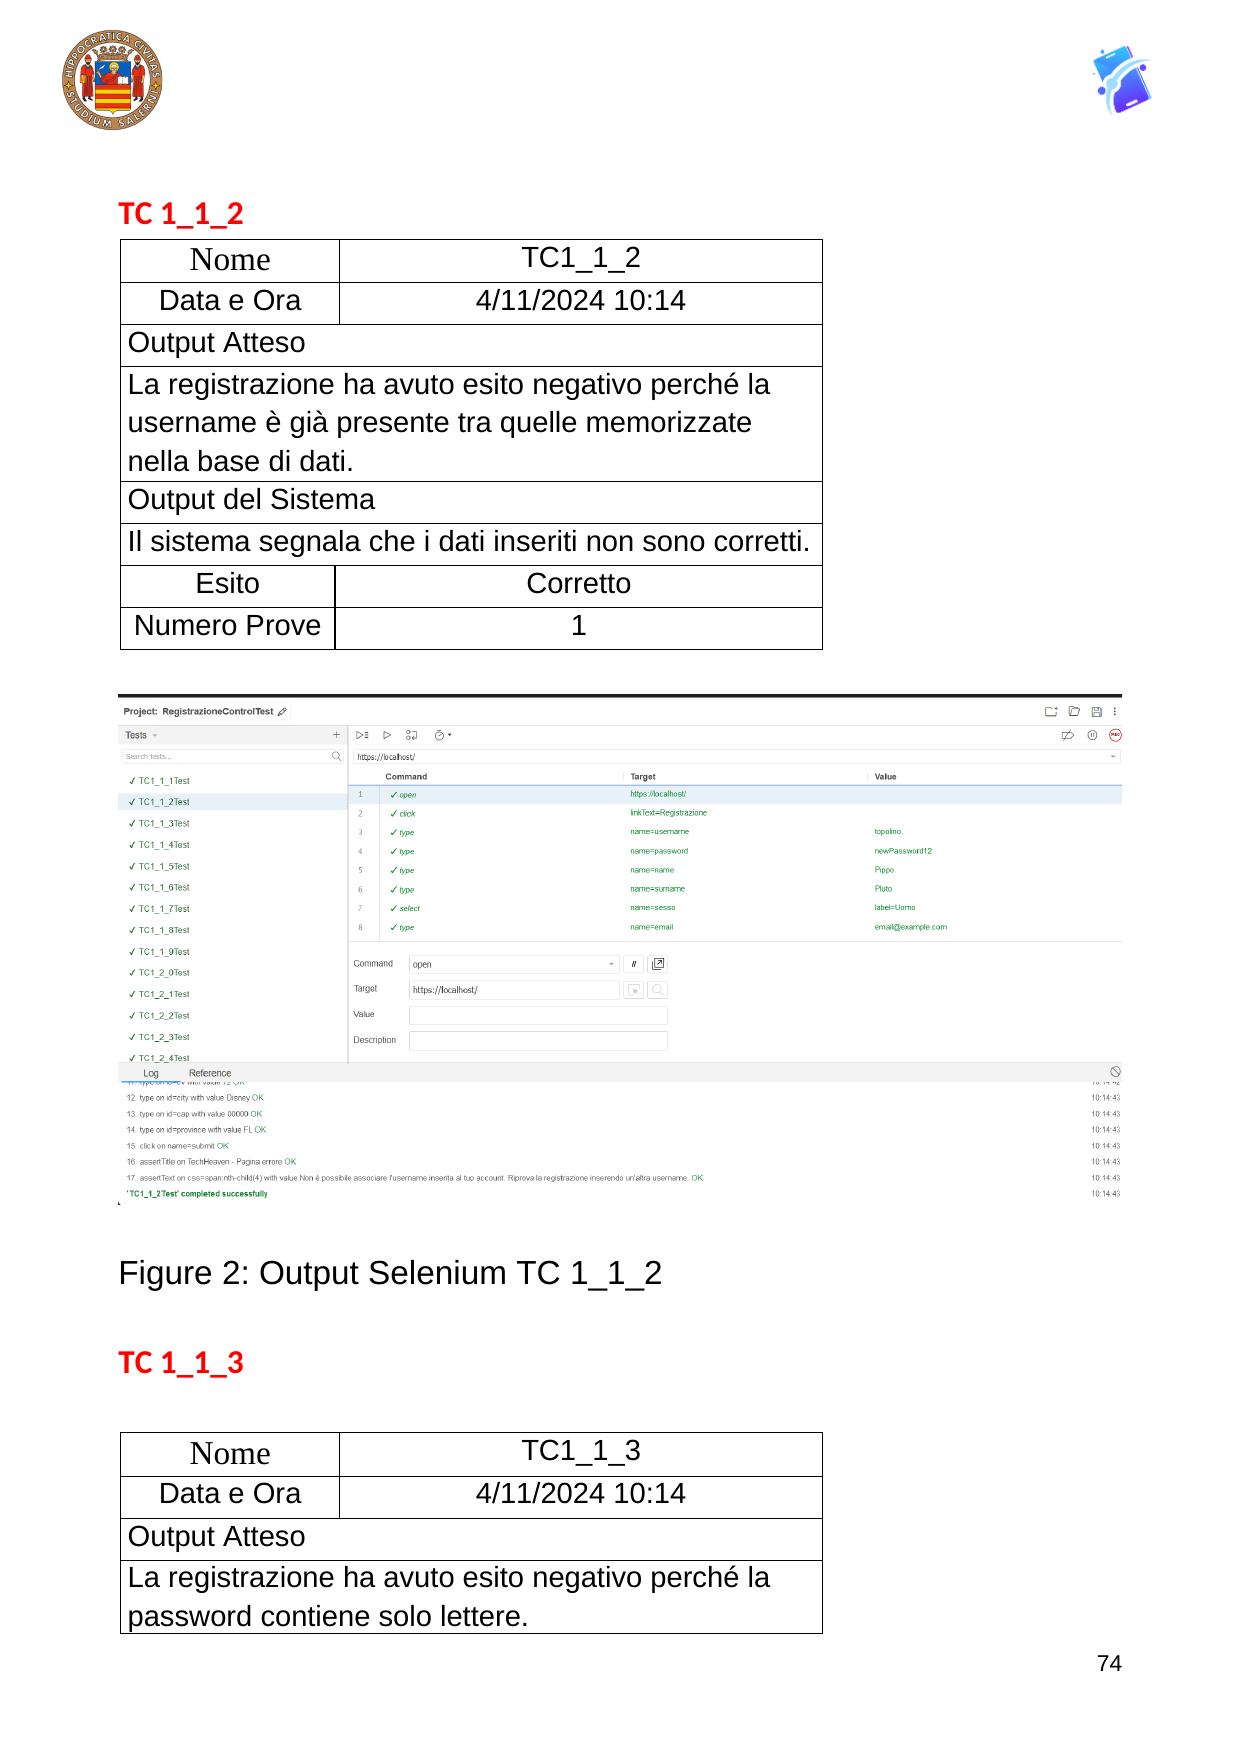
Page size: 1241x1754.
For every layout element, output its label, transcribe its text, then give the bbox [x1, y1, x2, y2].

picture [118, 694, 1123, 1205]
table_cell 1 [336, 608, 822, 649]
table_header TC1_1_2 [340, 240, 822, 282]
table_cell Data e Ora [121, 283, 339, 324]
text TC 1_1_3 [118, 1341, 1122, 1382]
table_cell Esito [121, 566, 334, 607]
table_cell Output Atteso [121, 1519, 822, 1559]
table_header Nome [121, 240, 339, 282]
table_cell 4/11/2024 10:14 [340, 1477, 822, 1517]
table_header Nome [121, 1433, 339, 1476]
table_cell La registrazione ha avuto esito negativo perché la username è già presente tra quelle memorizzate nella base di dati. [121, 367, 822, 481]
table_cell Data e Ora [121, 1477, 339, 1517]
table_cell Il sistema segnala che i dati inseriti non sono corretti. [121, 524, 822, 565]
table_cell 4/11/2024 10:14 [340, 283, 822, 324]
text TC 1_1_2 [118, 192, 1122, 232]
table_cell La registrazione ha avuto esito negativo perché la password contiene solo lettere. [121, 1561, 822, 1633]
picture [61, 29, 163, 131]
table_cell Numero Prove [121, 608, 334, 649]
table_cell Corretto [336, 566, 822, 607]
table_cell Output del Sistema [121, 482, 822, 523]
table_header TC1_1_3 [340, 1433, 822, 1476]
table_cell Output Atteso [121, 325, 822, 366]
picture [1066, 25, 1178, 147]
text Figure 2: Output Selenium TC 1_1_2 [118, 1253, 1122, 1291]
